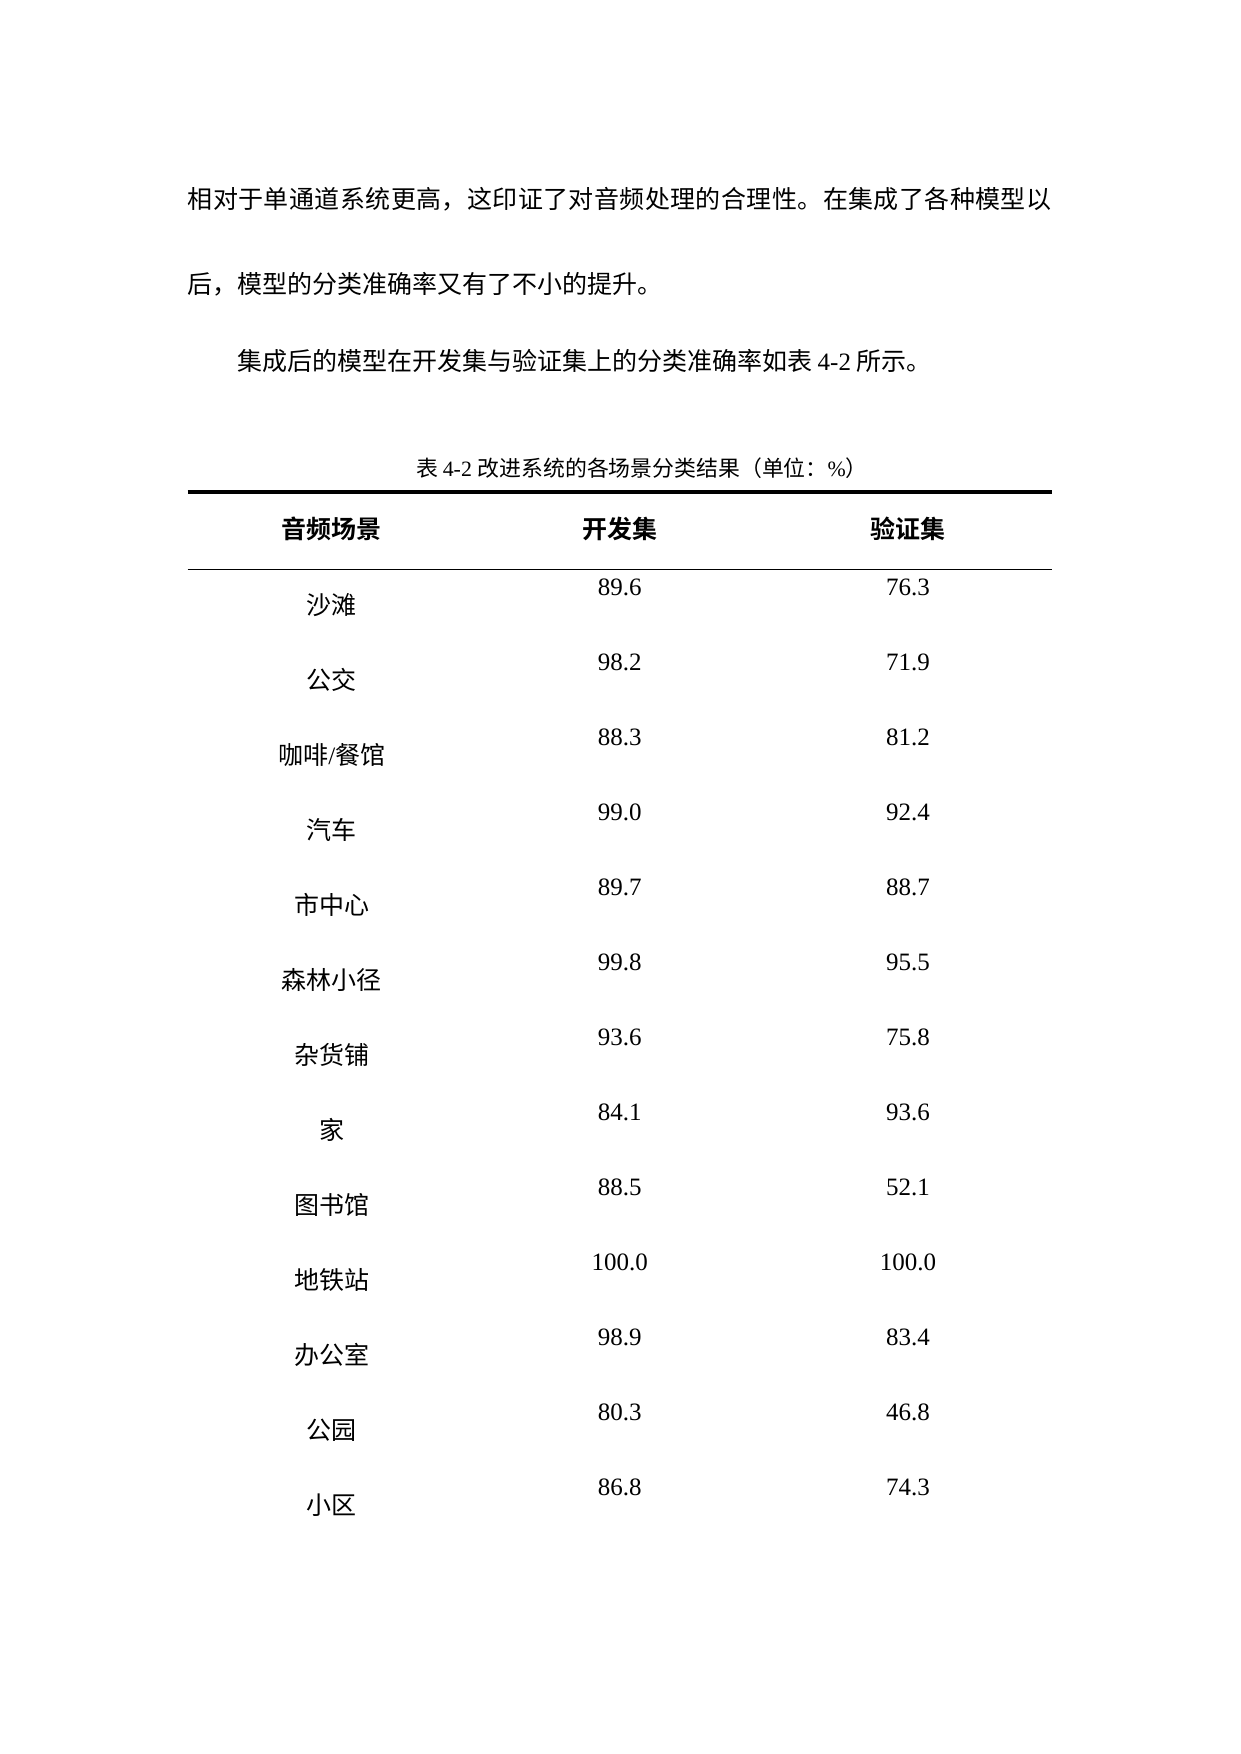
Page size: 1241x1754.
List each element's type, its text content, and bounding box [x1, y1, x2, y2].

table_cell 89.7 [476, 870, 763, 944]
table_cell 93.6 [764, 1095, 1052, 1169]
table_cell 95.5 [764, 945, 1052, 1019]
table_cell 杂货铺 [188, 1020, 476, 1094]
table_cell 家 [188, 1095, 476, 1169]
table_cell 88.5 [476, 1170, 763, 1244]
table_cell 98.2 [476, 645, 763, 719]
table_cell 75.8 [764, 1020, 1052, 1094]
table_cell 99.8 [476, 945, 763, 1019]
table_cell 86.8 [476, 1470, 763, 1544]
table_cell 74.3 [764, 1470, 1052, 1544]
table_cell 93.6 [476, 1020, 763, 1094]
table_cell 图书馆 [188, 1170, 476, 1244]
table_cell 83.4 [764, 1320, 1052, 1394]
table_cell 99.0 [476, 795, 763, 869]
table_cell 46.8 [764, 1395, 1052, 1469]
table_cell 80.3 [476, 1395, 763, 1469]
table_cell 84.1 [476, 1095, 763, 1169]
table_cell 89.6 [476, 570, 763, 644]
table_cell 92.4 [764, 795, 1052, 869]
table_cell 市中心 [188, 870, 476, 944]
subtitle 表4-2 改进系统的各场景分类结果（单位：%） [187, 450, 1053, 484]
table_cell 咖啡/餐馆 [188, 720, 476, 794]
table_cell 办公室 [188, 1320, 476, 1394]
table_cell 76.3 [764, 570, 1052, 644]
table_cell 100.0 [764, 1245, 1052, 1319]
table_cell 地铁站 [188, 1245, 476, 1319]
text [187, 164, 1053, 317]
table_header 音频场景 [188, 494, 476, 568]
table_cell 100.0 [476, 1245, 763, 1319]
table_cell 公交 [188, 645, 476, 719]
table_cell 71.9 [764, 645, 1052, 719]
table_cell 汽车 [188, 795, 476, 869]
table_cell 沙滩 [188, 570, 476, 644]
table_cell 小区 [188, 1470, 476, 1544]
table_cell 98.9 [476, 1320, 763, 1394]
table_cell 森林小径 [188, 945, 476, 1019]
table_cell 52.1 [764, 1170, 1052, 1244]
table_header 开发集 [476, 494, 763, 568]
table_cell 88.7 [764, 870, 1052, 944]
text 集成后的模型在开发集与验证集上的分类准确率如表4-2所示。 [187, 326, 1053, 394]
table_cell 88.3 [476, 720, 763, 794]
table_header 验证集 [764, 494, 1052, 568]
table_cell 81.2 [764, 720, 1052, 794]
table_cell 公园 [188, 1395, 476, 1469]
